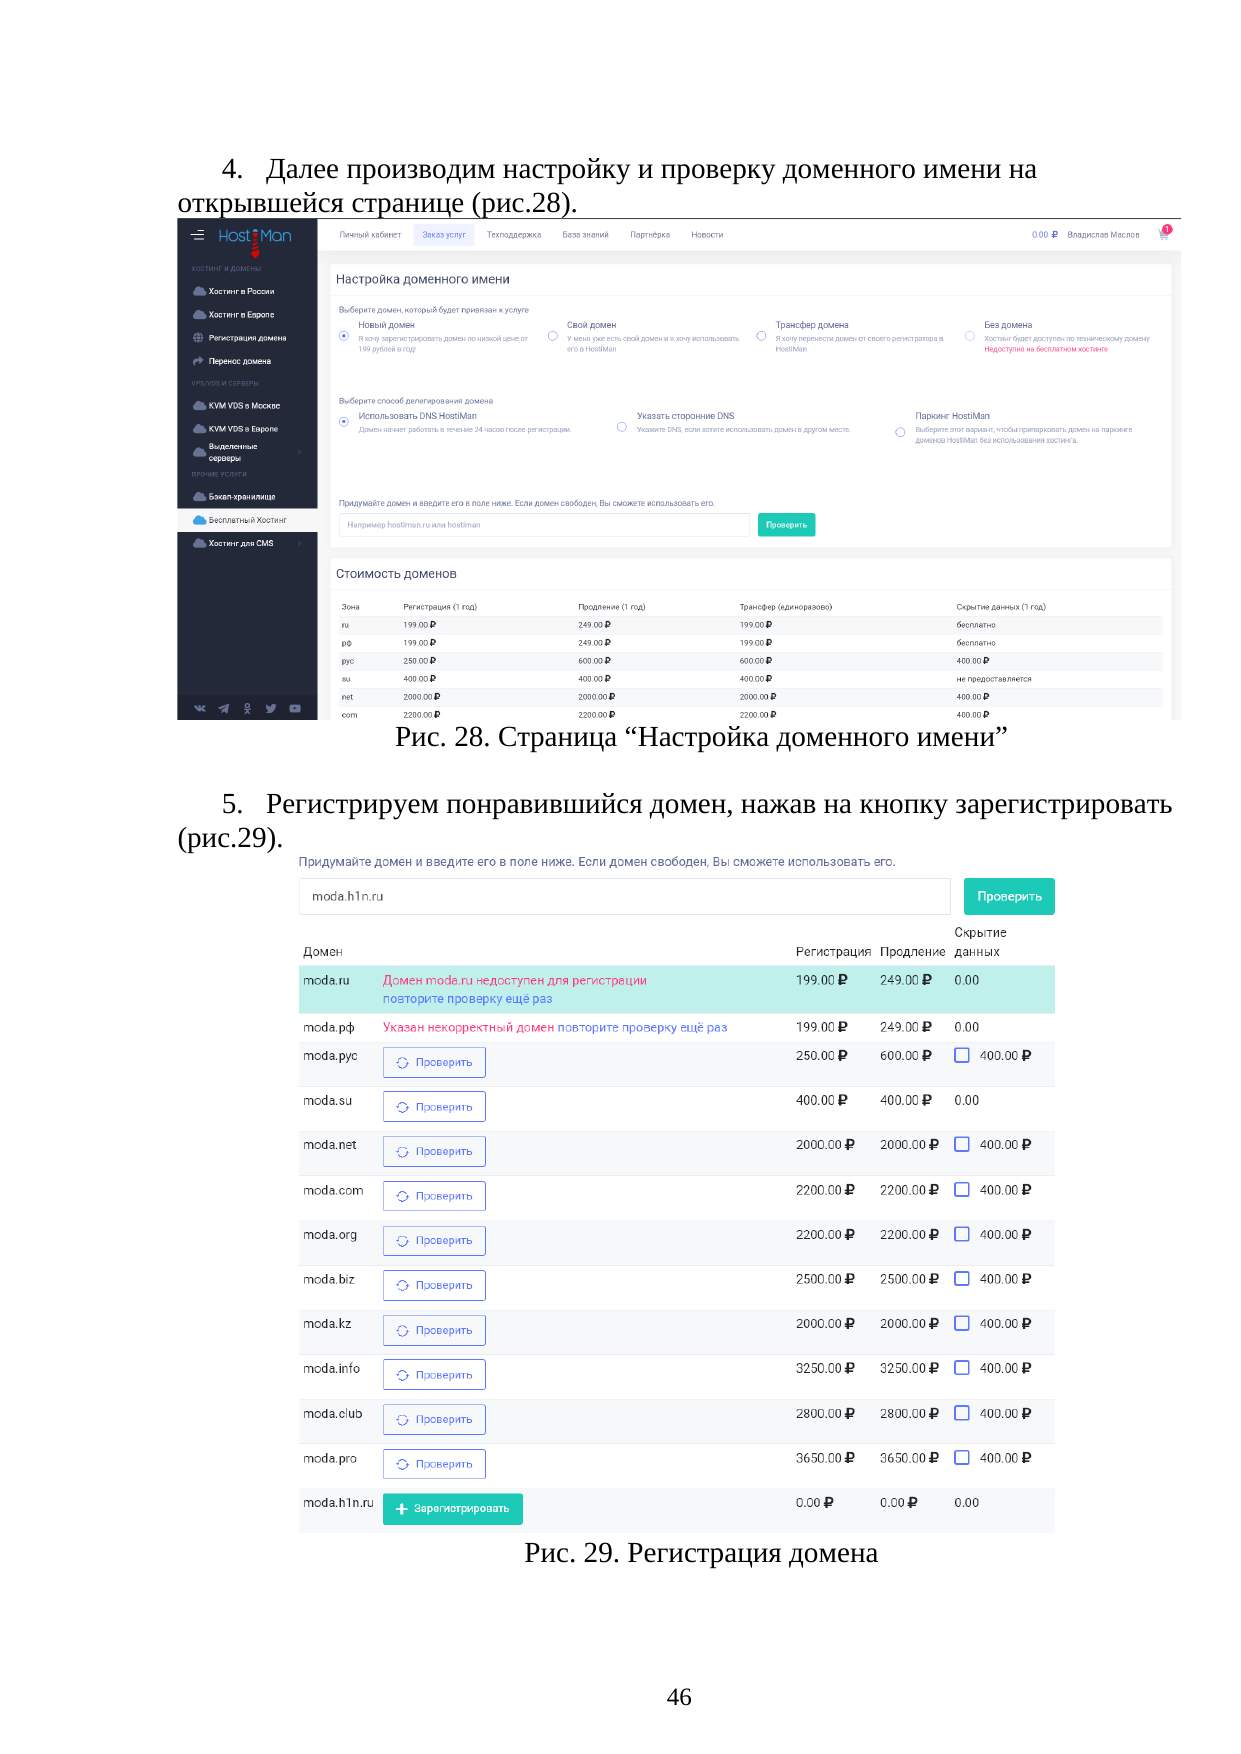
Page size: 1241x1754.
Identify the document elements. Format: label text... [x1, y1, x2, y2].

picture [177, 218, 1182, 720]
list Регистрируем понравившийся домен, нажав на кнопку зарегистрировать (рис.29). [177, 786, 1181, 853]
text Рис. 28. Страница “Настройка доменного имени” [222, 720, 1181, 753]
picture [294, 853, 1064, 1536]
text Рис. 29. Регистрация домена [222, 1535, 1181, 1569]
list Далее производим настройку и проверку доменного имени на открывшейся странице (рис.28). [177, 152, 1181, 218]
